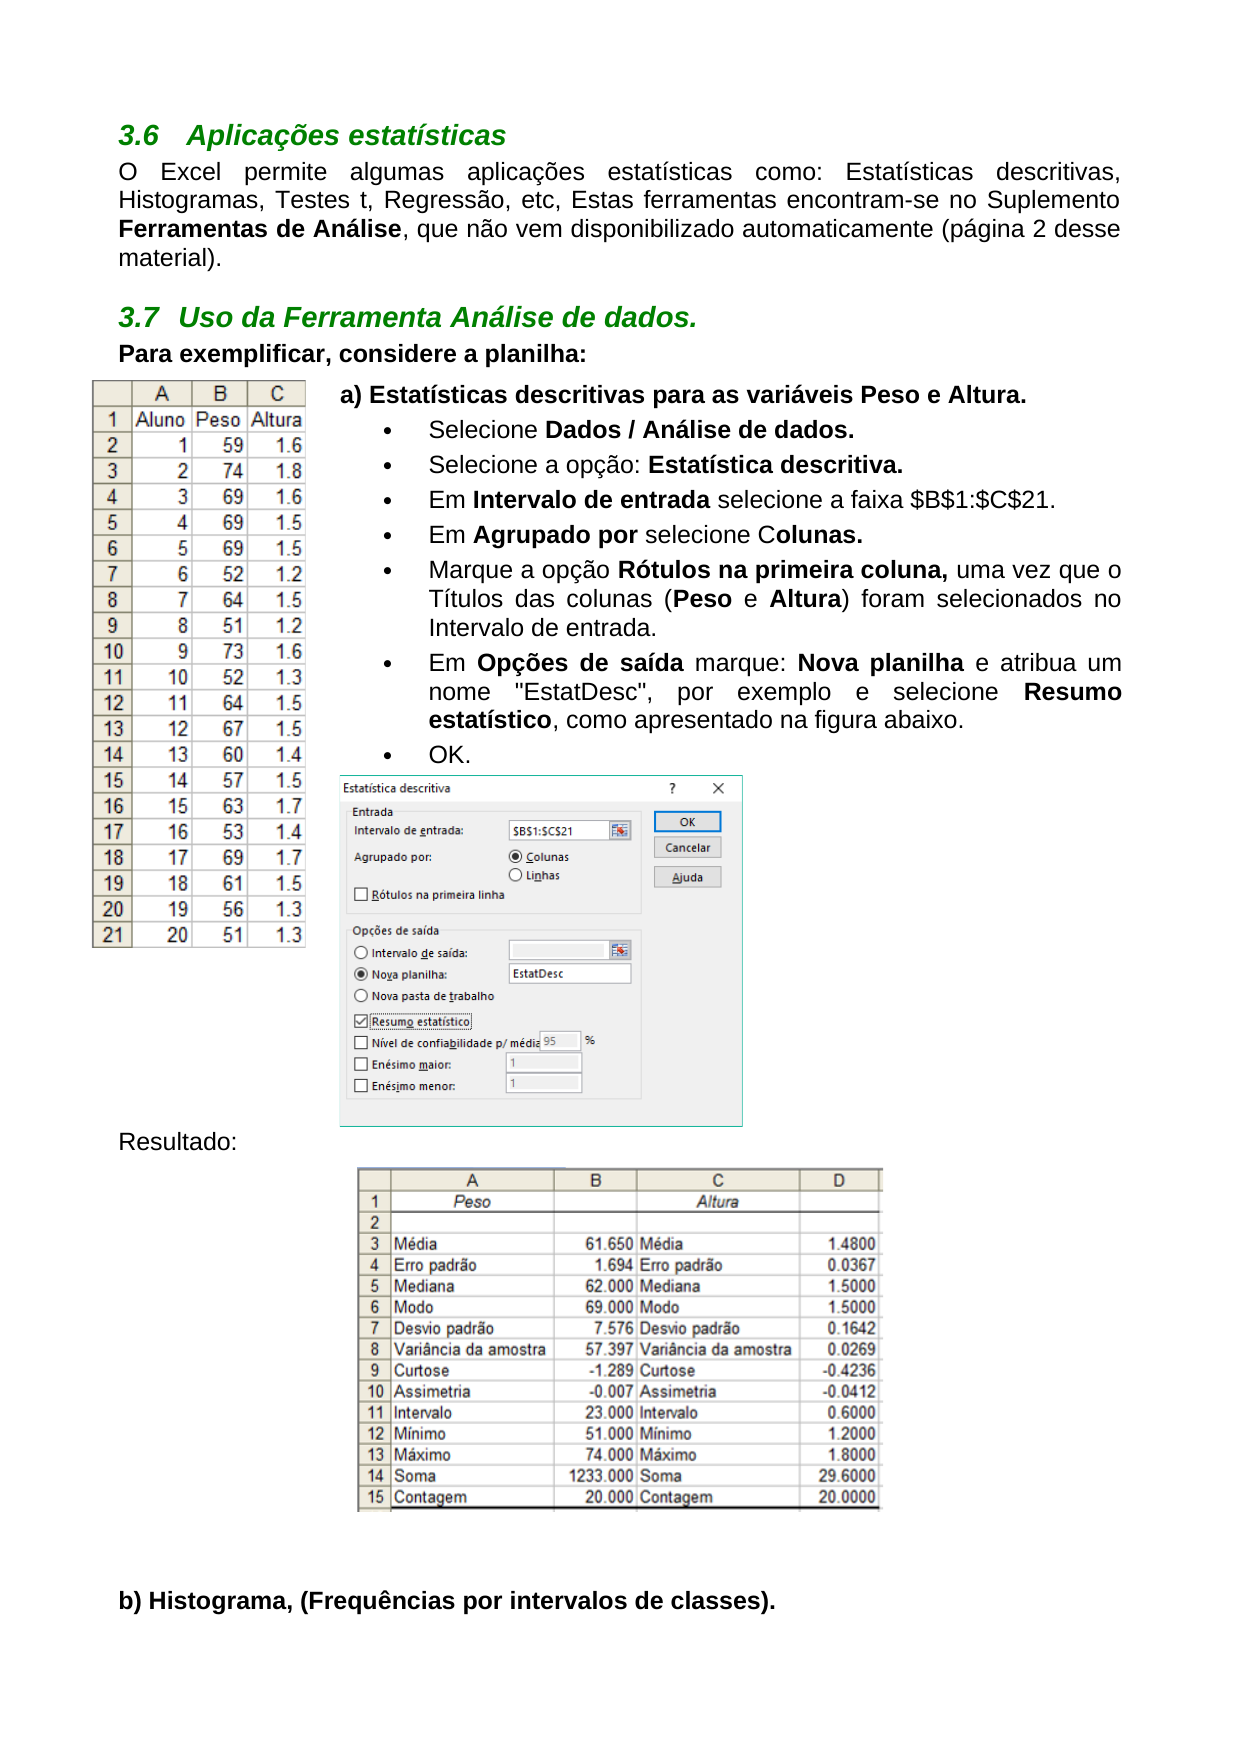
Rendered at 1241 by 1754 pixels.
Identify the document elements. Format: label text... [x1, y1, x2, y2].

list Em Agrupado por selecione Colunas. [384, 520, 1122, 549]
text Resultado: [118, 1127, 1122, 1155]
text a) Estatísticas descritivas para as variáveis Peso e Altura. [306, 380, 1122, 409]
picture [357, 1167, 884, 1512]
text Para exemplificar, considere a planilha: [118, 339, 1122, 368]
list OK. [384, 740, 1122, 769]
subtitle Uso da Ferramenta Análise de dados. [118, 300, 1122, 334]
text O Excel permite algumas aplicações estatísticas como: Estatísticas descritivas, Histogramas, Testes t, Regressão, etc, Estas ferramentas encontram-se no Suplemento Ferramentas de Análise, que não vem disponibilizado automaticamente (página 2 desse material). [118, 157, 1122, 272]
picture [339, 775, 743, 1127]
list Selecione a opção: Estatística descritiva. [384, 450, 1122, 479]
list Em Intervalo de entrada selecione a faixa $B$1:$C$21. [384, 485, 1122, 514]
list Marque a opção Rótulos na primeira coluna, uma vez que o Títulos das colunas (Peso e Altura) foram selecionados no Intervalo de entrada. [384, 555, 1122, 641]
picture [91, 380, 306, 948]
subtitle Aplicações estatísticas [118, 118, 1122, 152]
list Em Opções de saída marque: Nova planilha e atribua um nome "EstatDesc", por exemplo e selecione Resumo estatístico, como apresentado na figura abaixo. [384, 648, 1122, 734]
list Selecione Dados / Análise de dados. [384, 415, 1122, 444]
text b) Histograma, (Frequências por intervalos de classes). [118, 1586, 1122, 1614]
